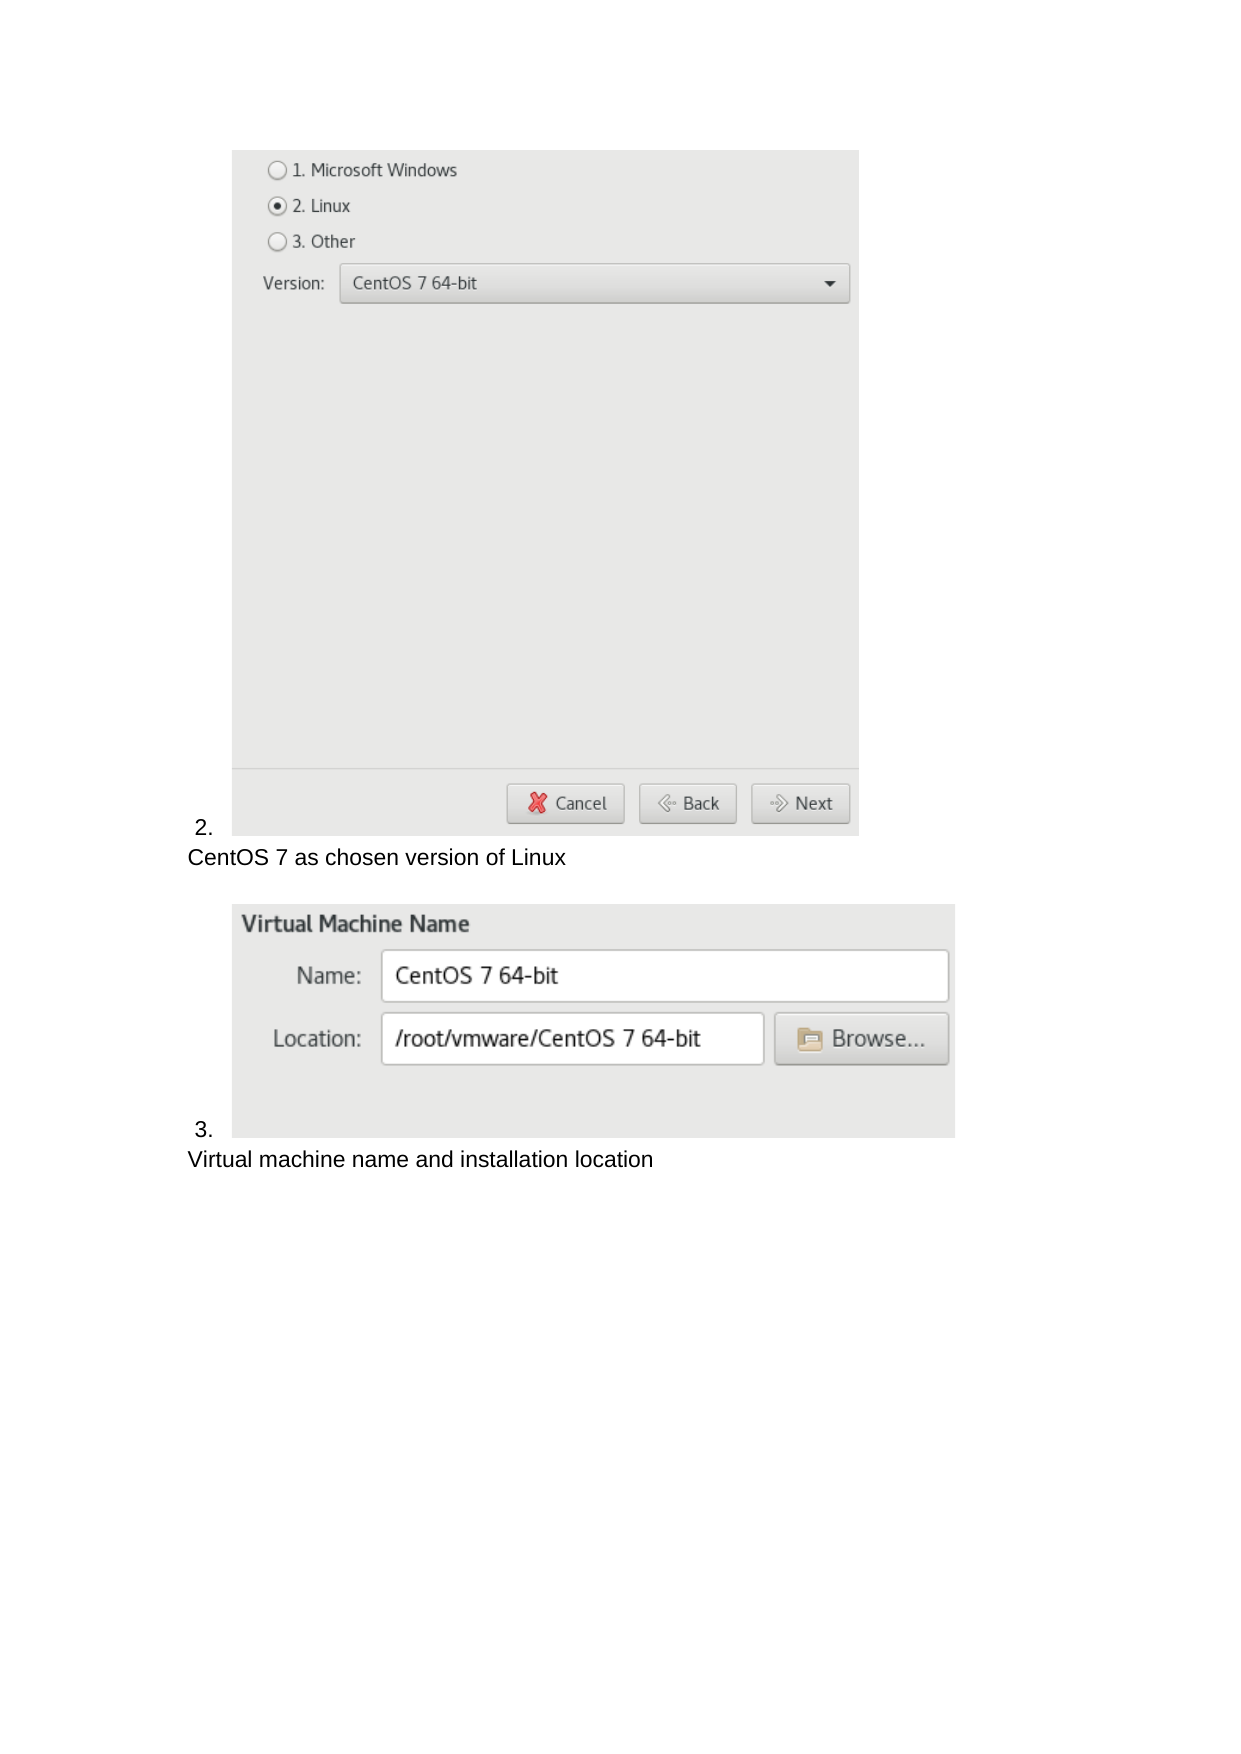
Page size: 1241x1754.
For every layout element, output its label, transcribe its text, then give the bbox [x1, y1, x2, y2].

text CentOS 7 as chosen version of Linux [187, 844, 1090, 871]
picture [231, 150, 859, 836]
picture [231, 904, 956, 1138]
text Virtual machine name and installation location [187, 1146, 1090, 1173]
